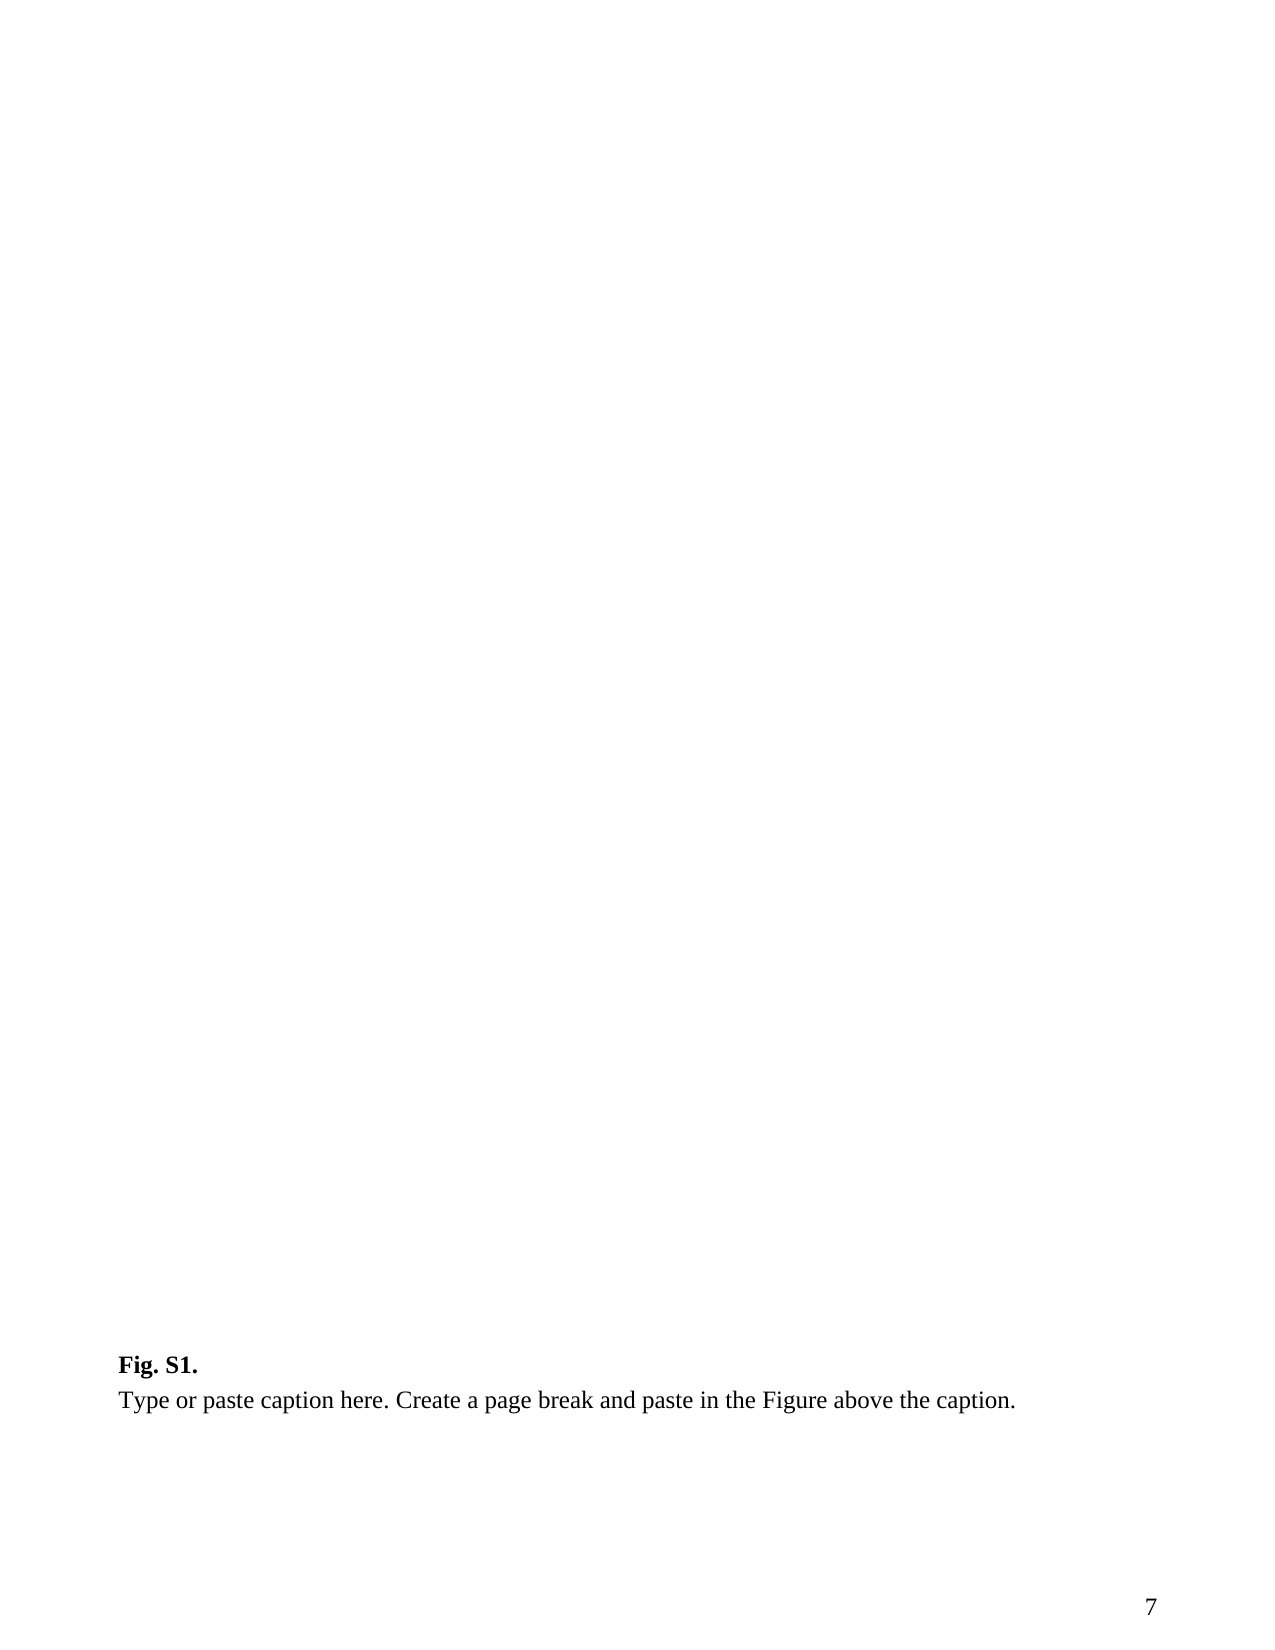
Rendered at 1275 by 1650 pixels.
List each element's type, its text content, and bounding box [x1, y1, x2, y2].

text Type or paste caption here. Create a page break and paste in the Figure above the caption. [118, 1386, 1157, 1414]
subtitle Fig. S1. [118, 1351, 1157, 1379]
